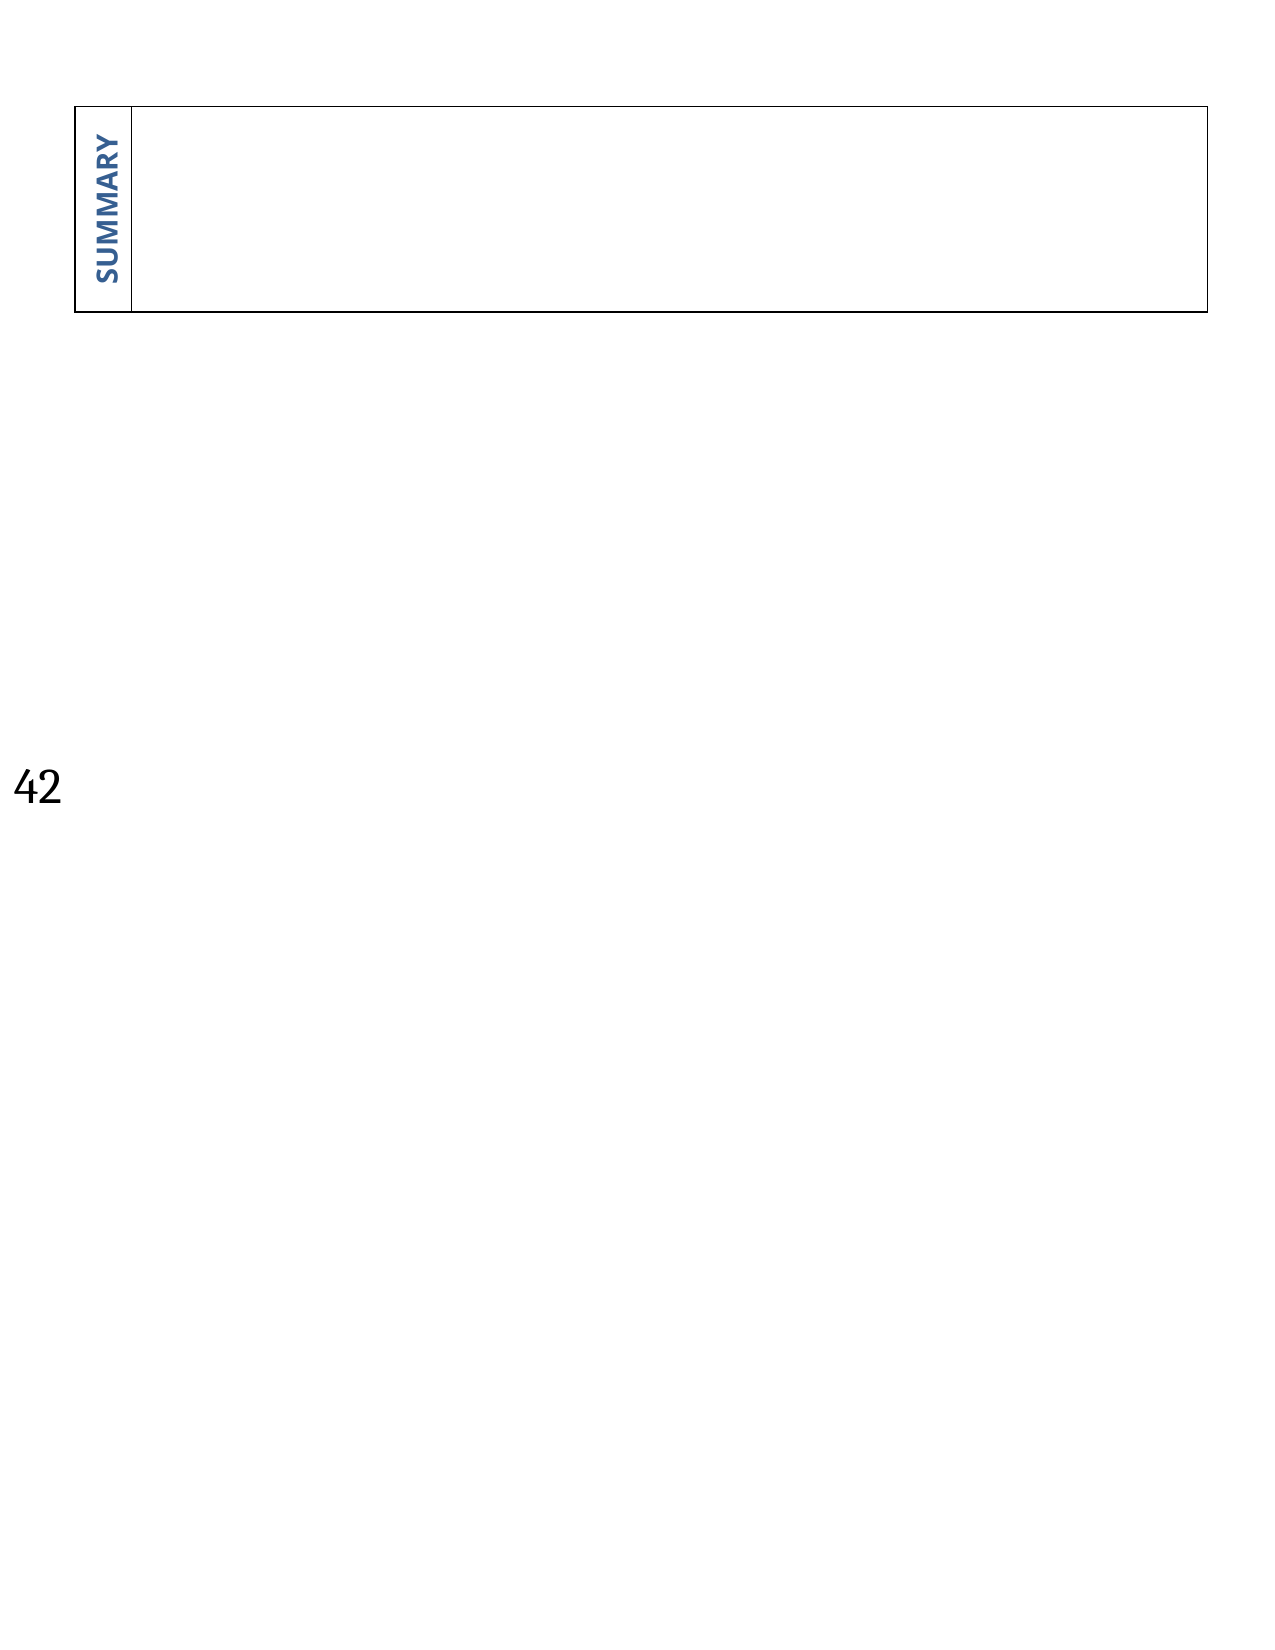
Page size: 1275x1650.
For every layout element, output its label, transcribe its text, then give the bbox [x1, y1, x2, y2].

table_cell [132, 107, 1207, 311]
table_cell SUMMARY [76, 107, 131, 311]
